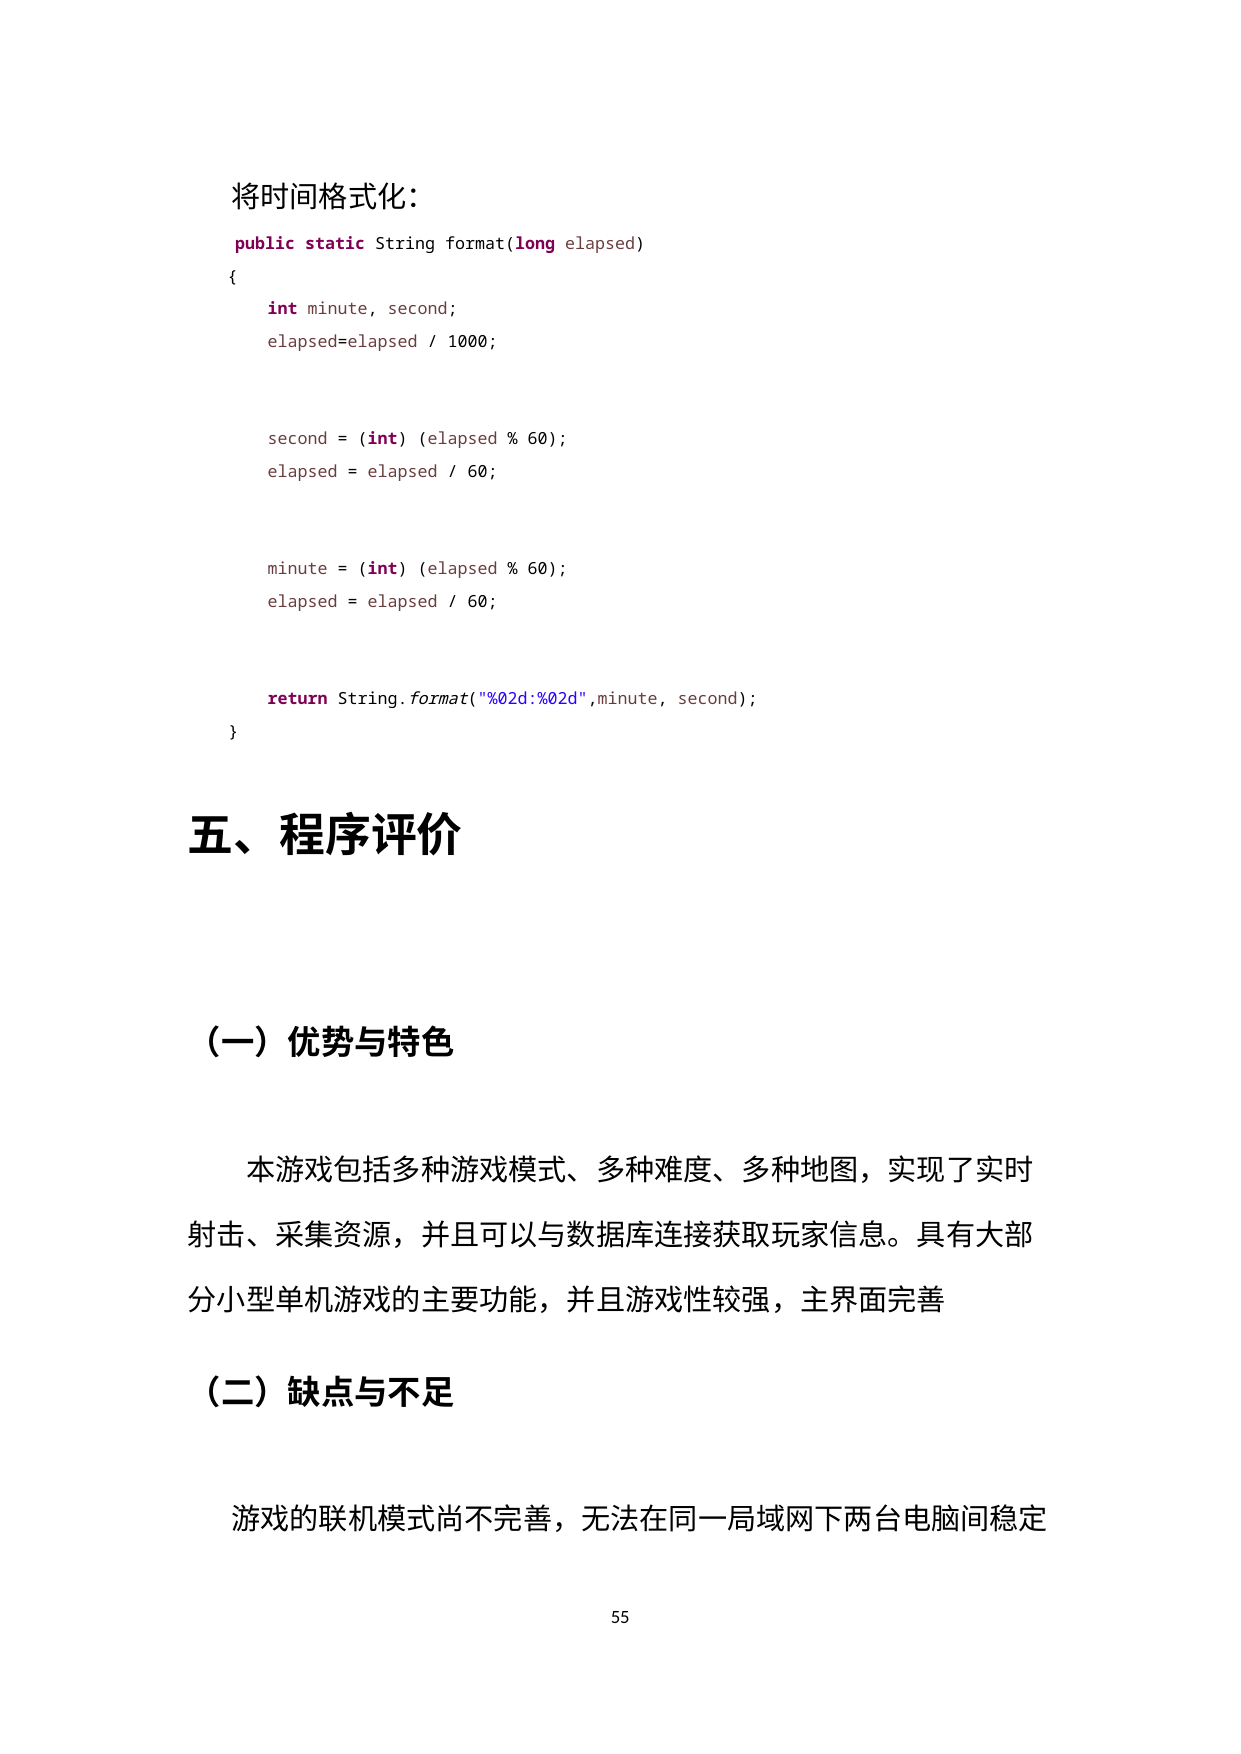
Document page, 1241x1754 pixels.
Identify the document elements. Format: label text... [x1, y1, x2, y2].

text return String.format("%02d:%02d",minute, second); [187, 682, 1053, 714]
subtitle （二）缺点与不足 [187, 1357, 1053, 1422]
text public static String format(long elapsed) [187, 227, 1053, 259]
subtitle （一）优势与特色 [187, 1008, 1053, 1073]
text elapsed = elapsed / 60; [187, 454, 1053, 487]
text { [187, 259, 1053, 292]
text second = (int) (elapsed % 60); [187, 422, 1053, 454]
subtitle 五、程序评价 [187, 782, 1053, 880]
text minute = (int) (elapsed % 60); [187, 552, 1053, 584]
text elapsed = elapsed / 60; [187, 584, 1053, 617]
text elapsed=elapsed / 1000; [187, 324, 1053, 357]
text } [187, 714, 1053, 747]
text 本游戏包括多种游戏模式、多种难度、多种地图，实现了实时射击、采集资源，并且可以与数据库连接获取玩家信息。具有大部分小型单机游戏的主要功能，并且游戏性较强，主界面完善 [187, 1135, 1053, 1330]
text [187, 1484, 1053, 1549]
text int minute, second; [187, 292, 1053, 324]
text 将时间格式化： [187, 162, 1053, 227]
